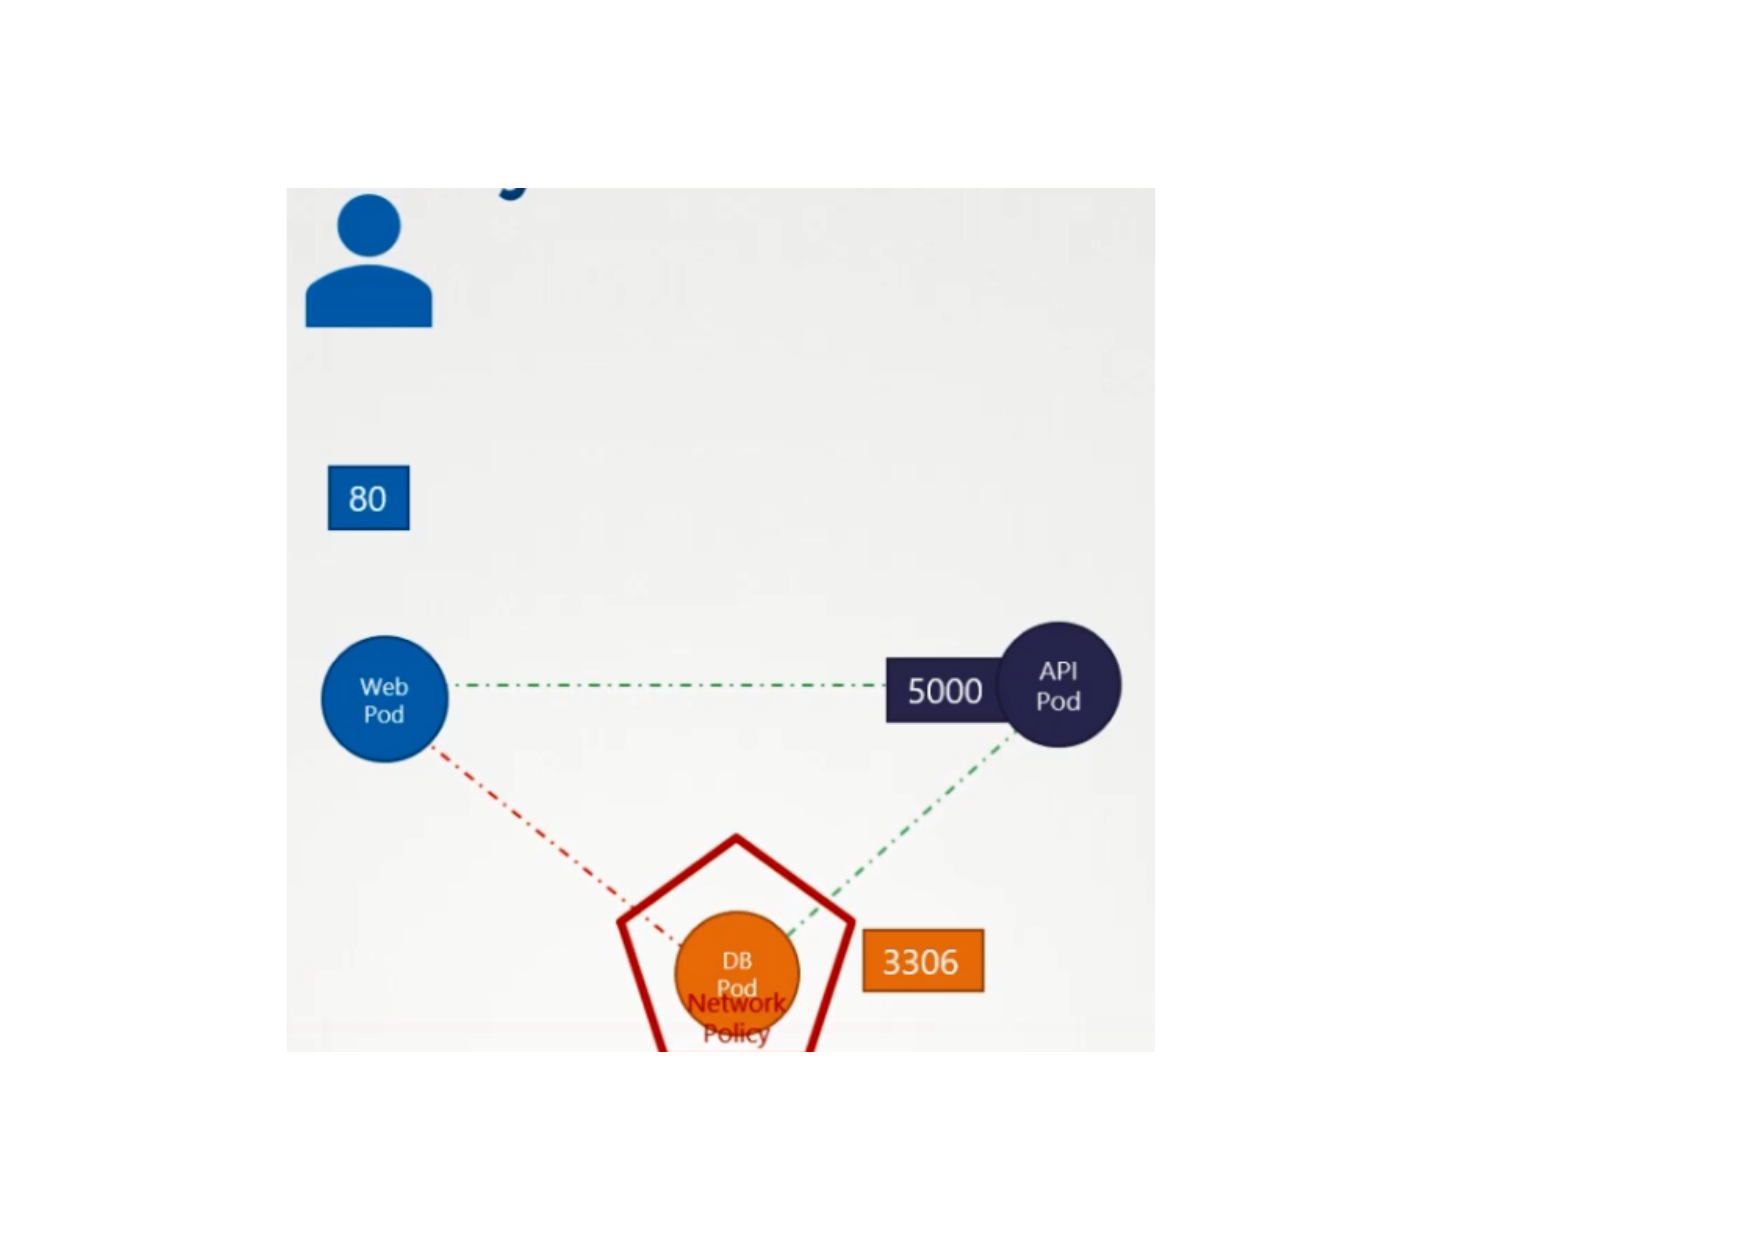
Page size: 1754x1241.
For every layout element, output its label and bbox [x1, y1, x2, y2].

picture [286, 188, 1156, 1052]
